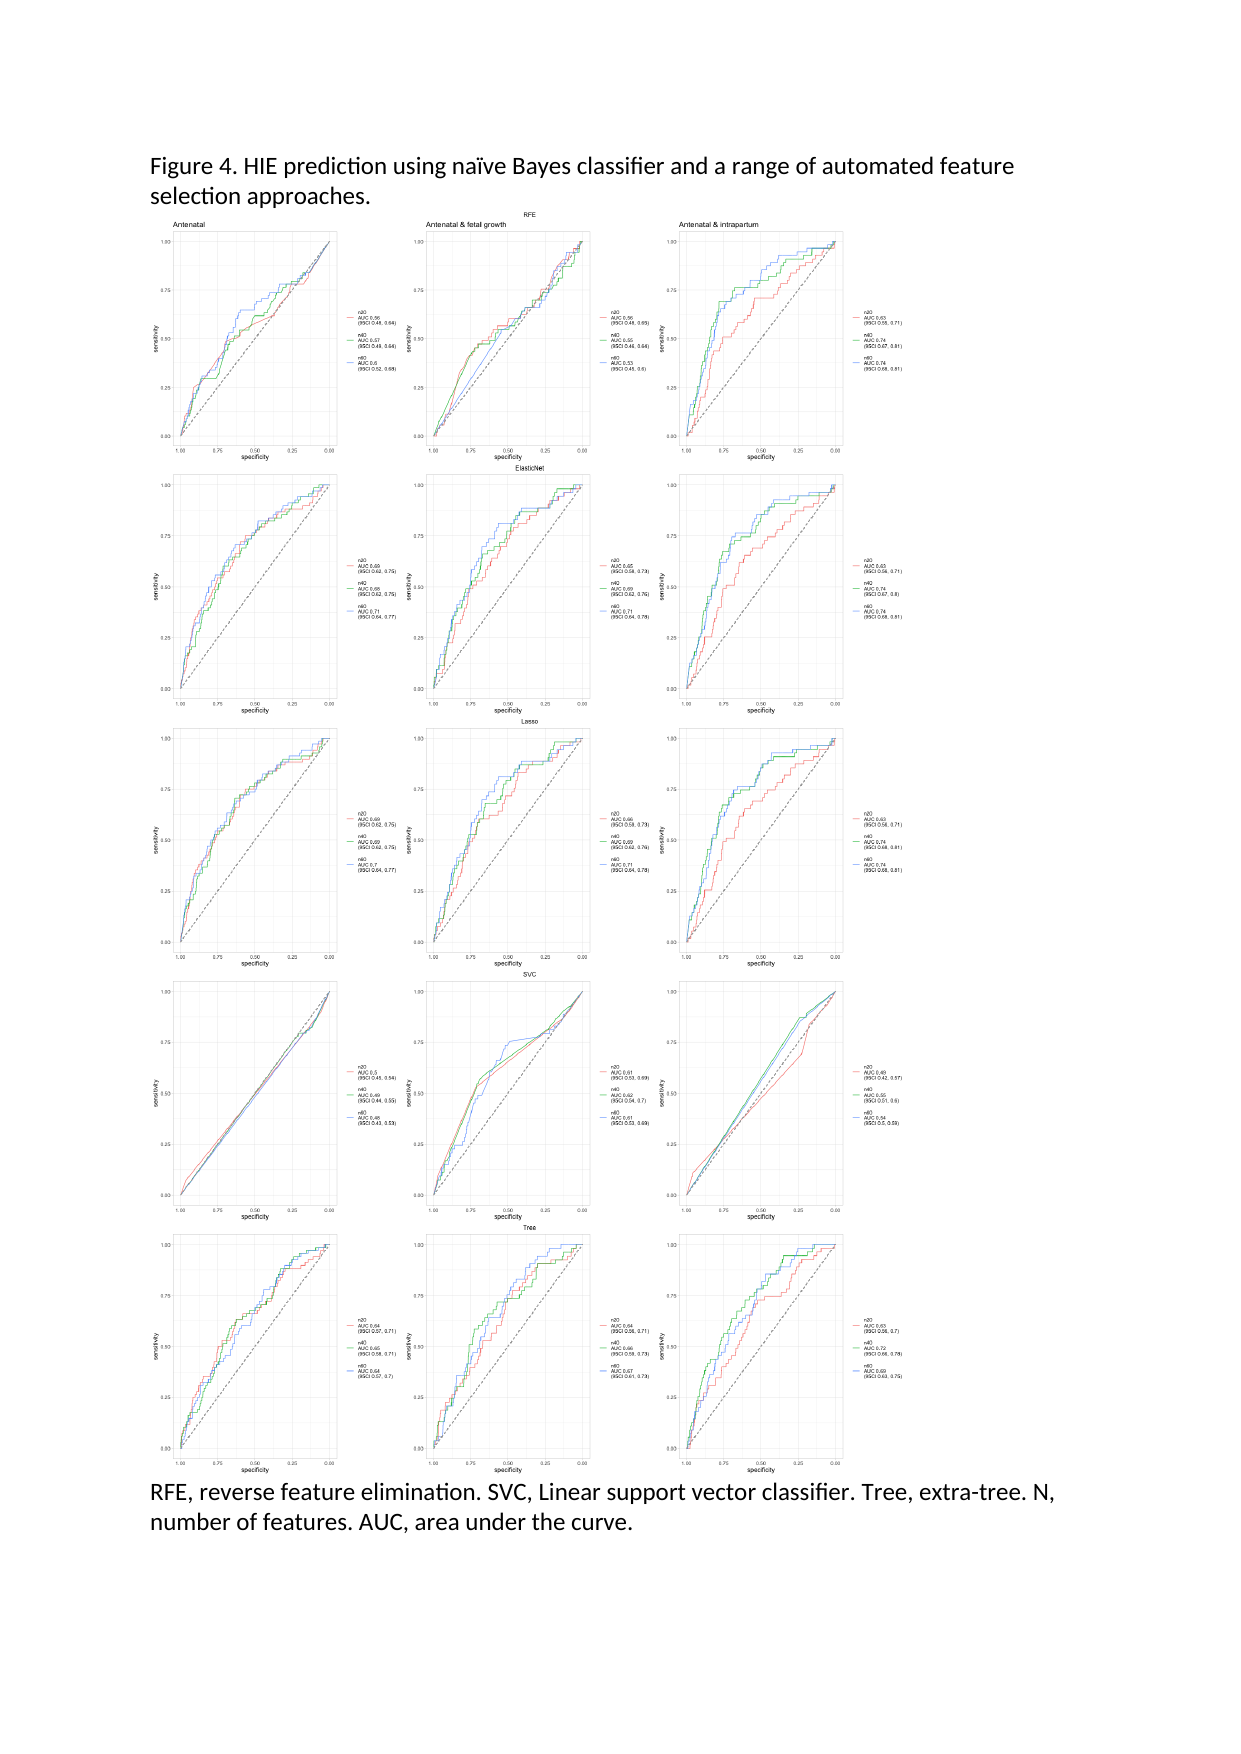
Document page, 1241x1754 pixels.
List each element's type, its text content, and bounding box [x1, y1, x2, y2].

text RFE, reverse feature elimination. SVC, Linear support vector classifier. Tree, extra-tree. N, number of features. AUC, area under the curve. [150, 1476, 1090, 1537]
text Figure 4. HIE prediction using naïve Bayes classifier and a range of automated feature selection approaches. [150, 150, 1090, 211]
picture [150, 211, 909, 1476]
